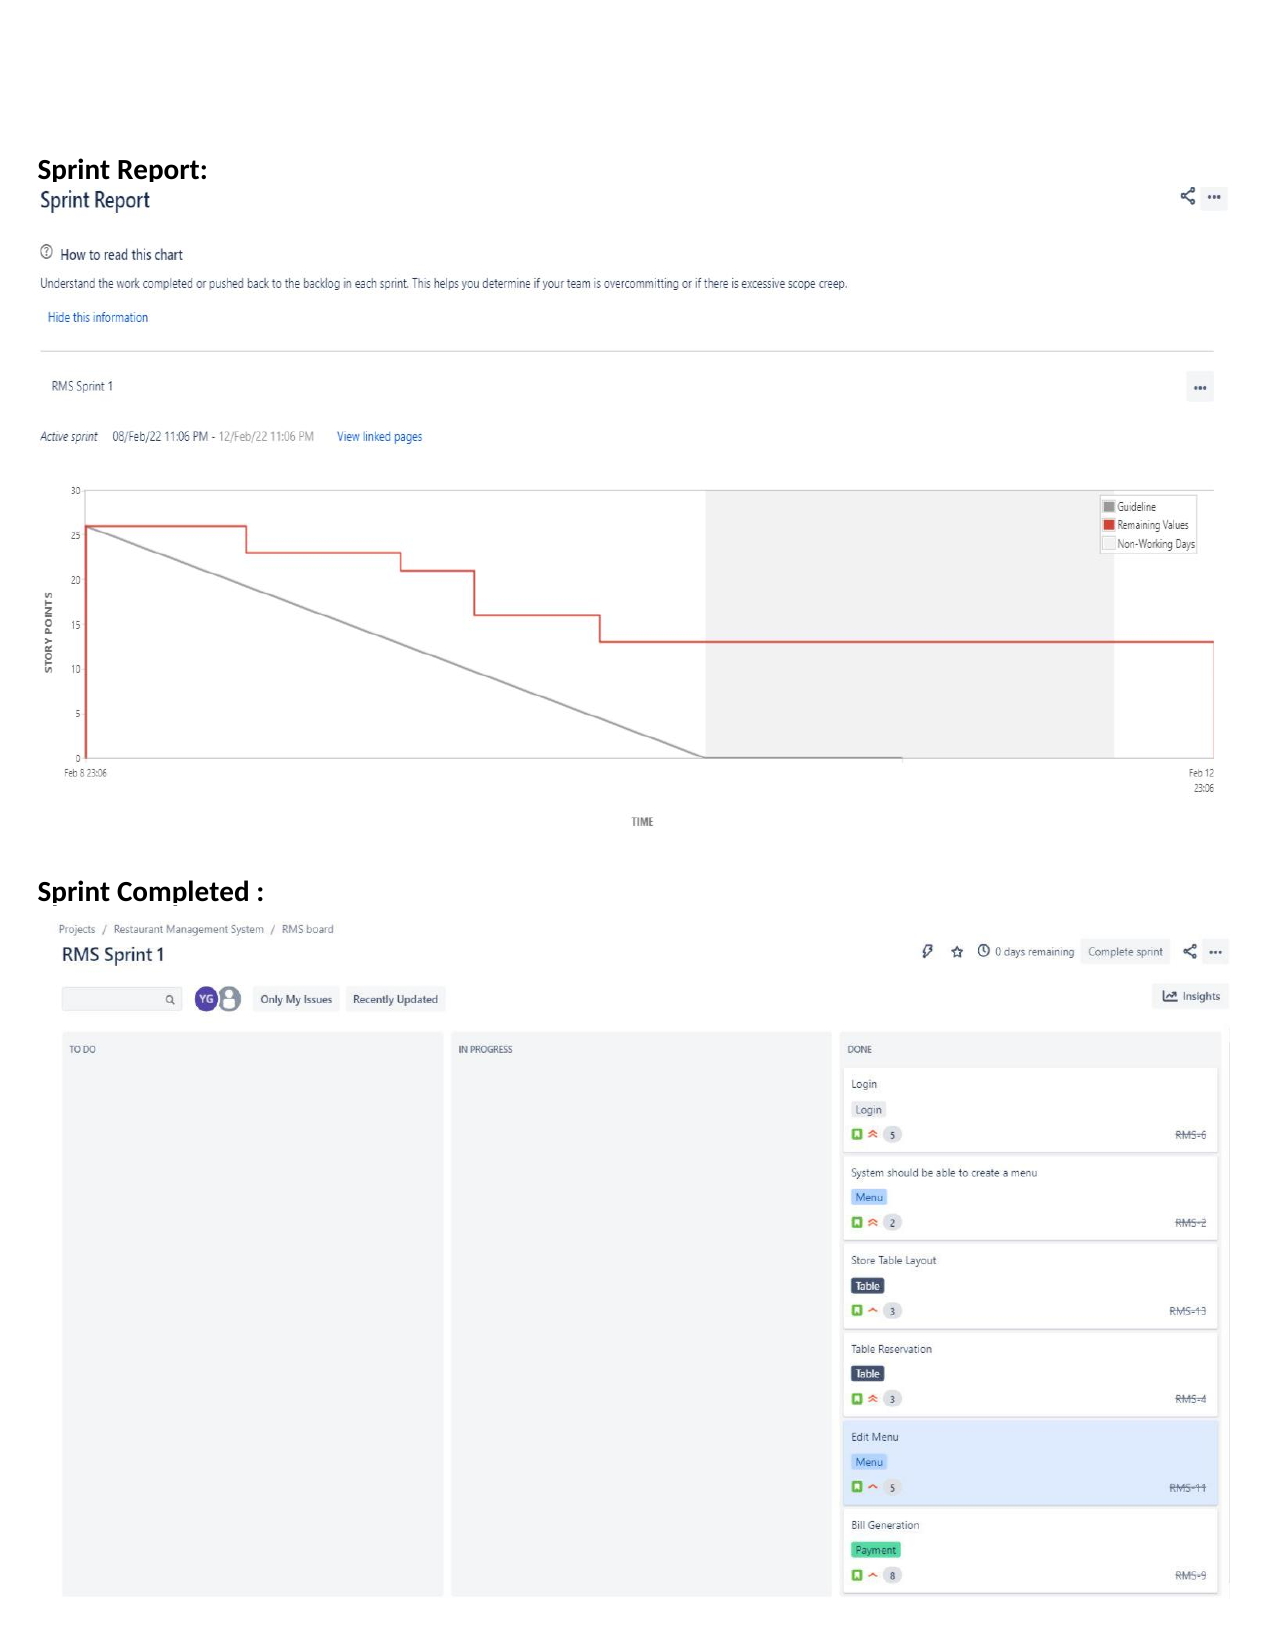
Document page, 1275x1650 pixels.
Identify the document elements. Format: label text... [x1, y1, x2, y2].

picture [37, 187, 1230, 838]
text Sprint Report: [37, 151, 1125, 187]
text Sprint Completed : [37, 873, 1125, 908]
picture [37, 908, 1230, 1599]
